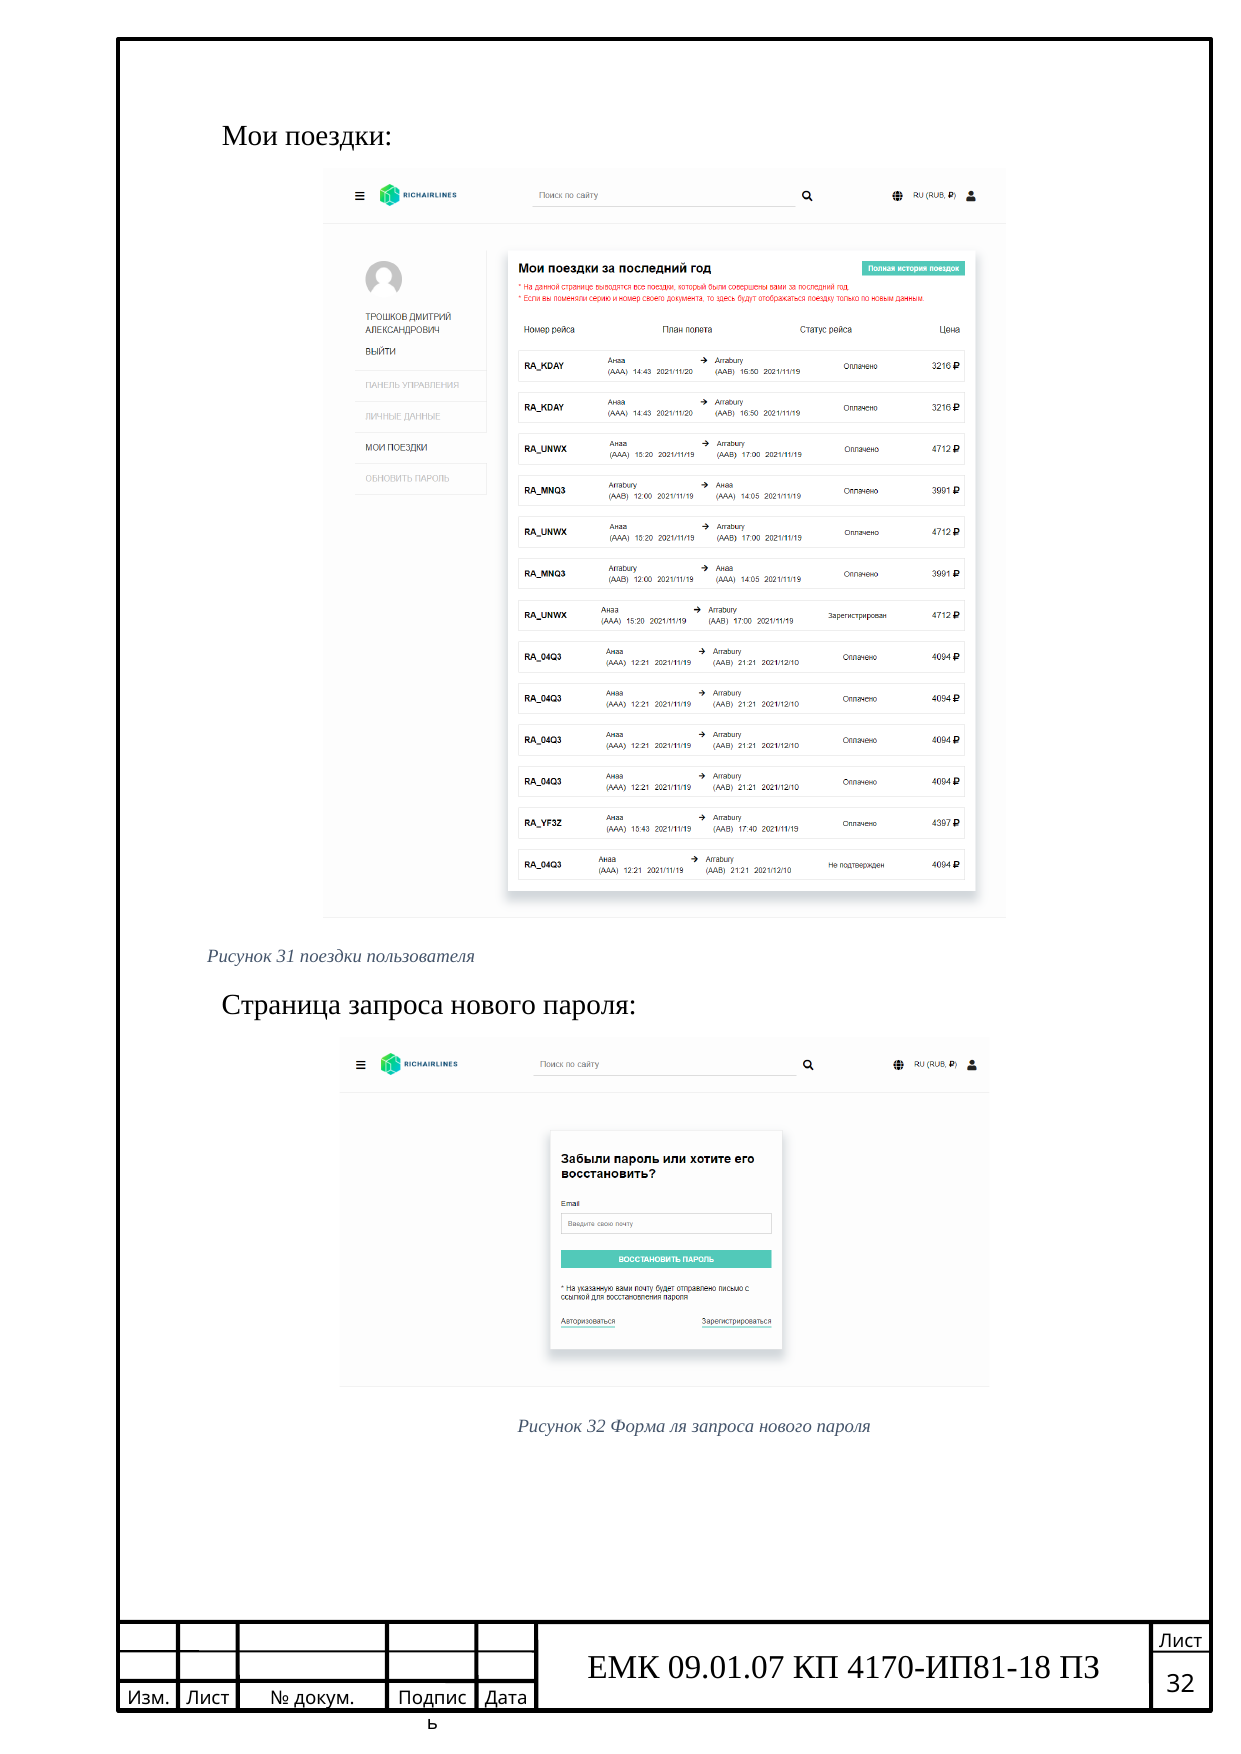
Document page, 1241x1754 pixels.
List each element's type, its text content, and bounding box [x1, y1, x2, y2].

picture [323, 168, 1006, 928]
picture [339, 1037, 990, 1399]
text Страница запроса нового пароля: [148, 987, 1181, 1021]
text Мои поездки: [148, 118, 1181, 152]
